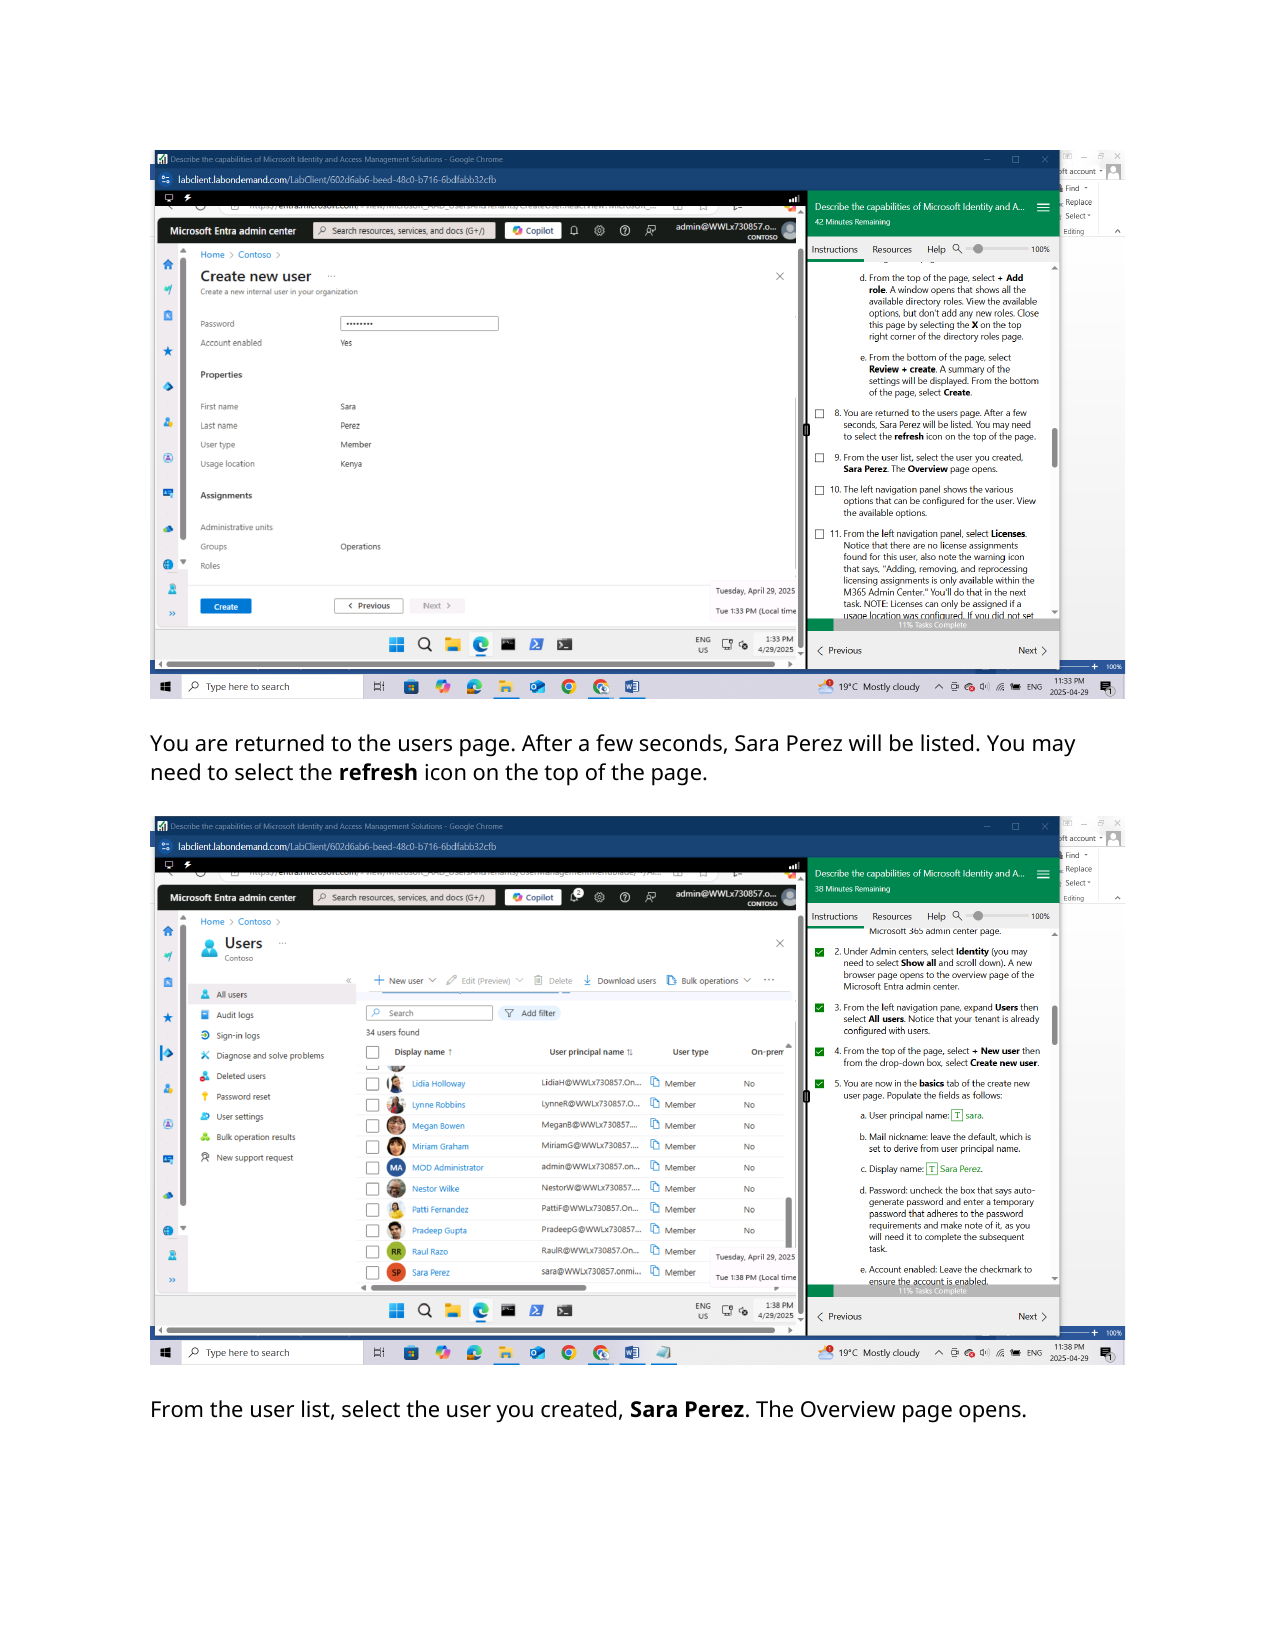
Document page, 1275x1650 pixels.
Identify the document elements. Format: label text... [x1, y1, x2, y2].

text You are returned to the users page. After a few seconds, Sara Perez will be listed. You may need to select the refresh icon on the top of the page. [150, 728, 1125, 787]
text From the user list, select the user you created, Sara Perez. The Overview page opens. [150, 1394, 1125, 1424]
picture [150, 150, 1125, 699]
picture [150, 816, 1125, 1365]
